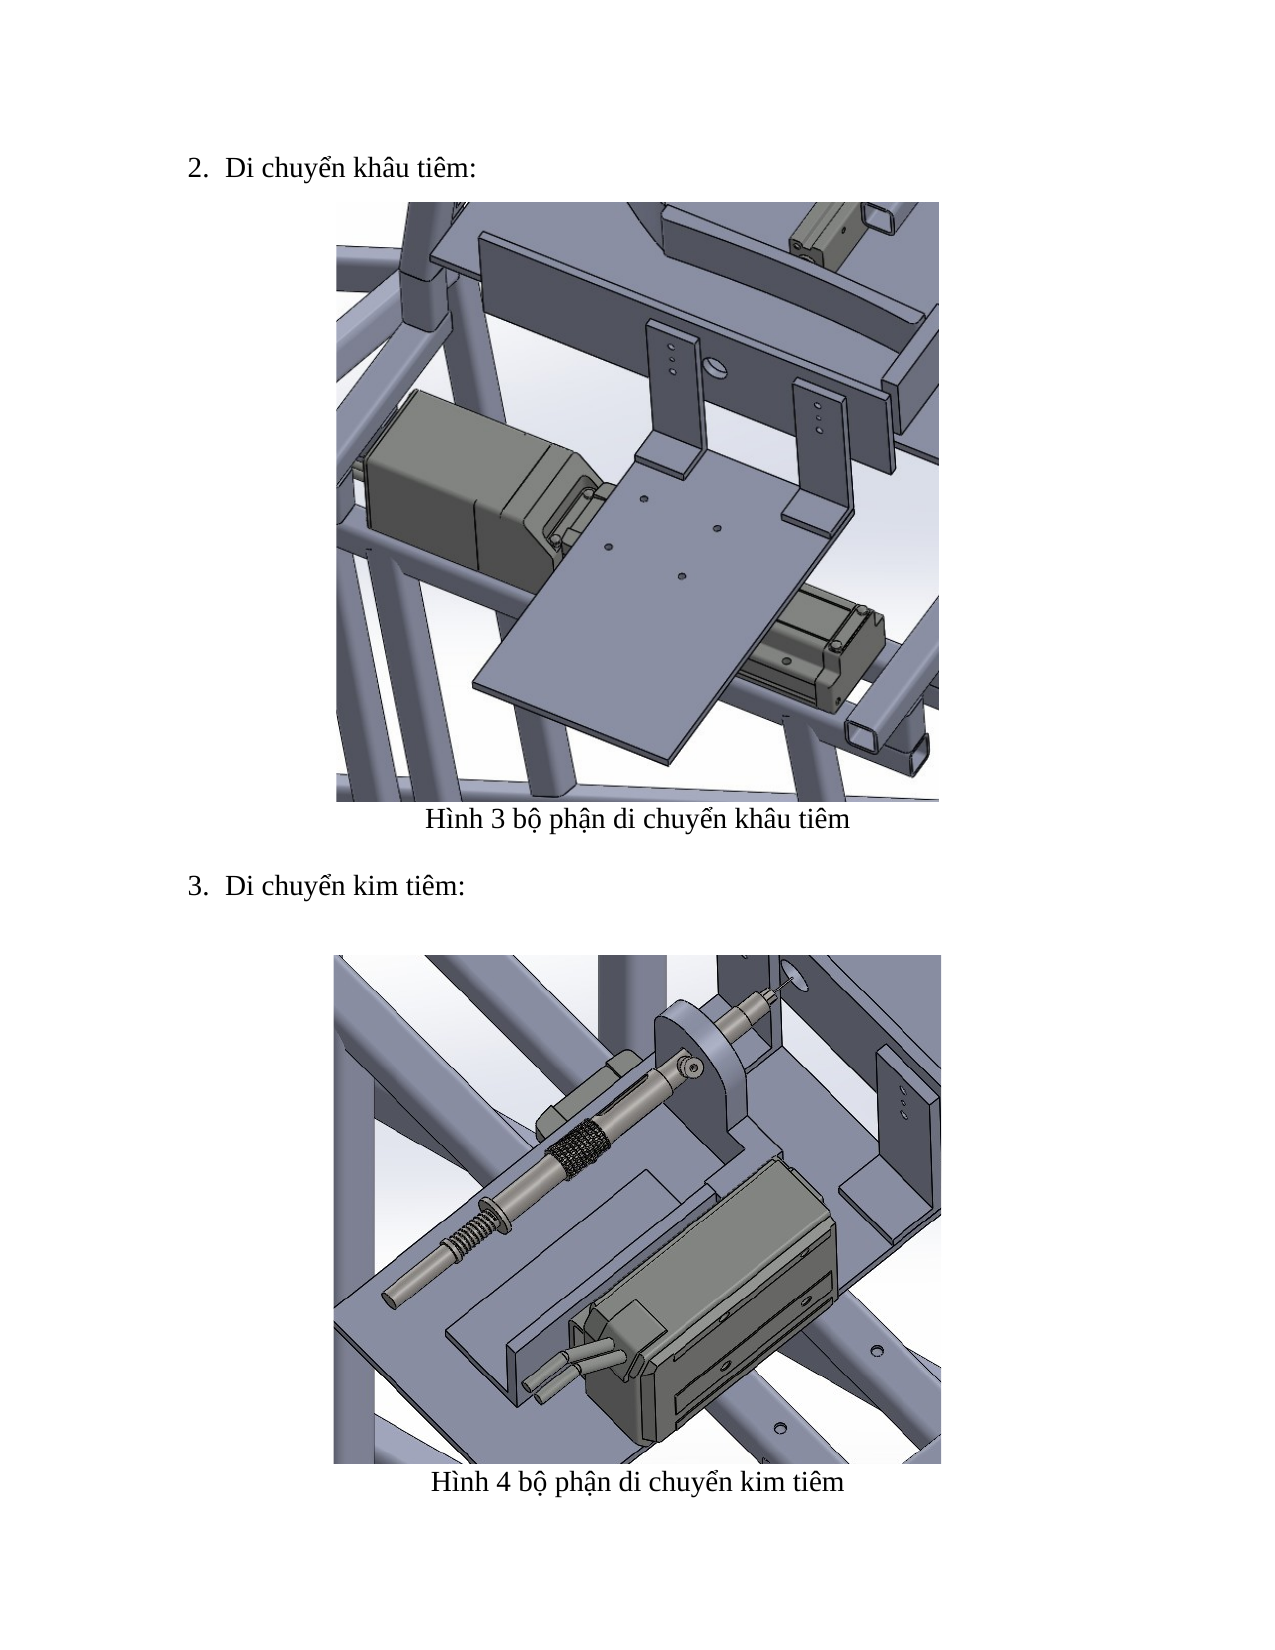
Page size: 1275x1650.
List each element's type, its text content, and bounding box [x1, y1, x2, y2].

text Hình 4 bộ phận di chuyển kim tiêm [150, 1464, 1125, 1497]
picture [333, 955, 942, 1464]
list Di chuyển khâu tiêm: [187, 150, 1125, 183]
picture [336, 202, 939, 802]
text Hình 3 bộ phận di chuyển khâu tiêm [150, 801, 1125, 835]
list Di chuyển kim tiêm: [187, 868, 1125, 902]
